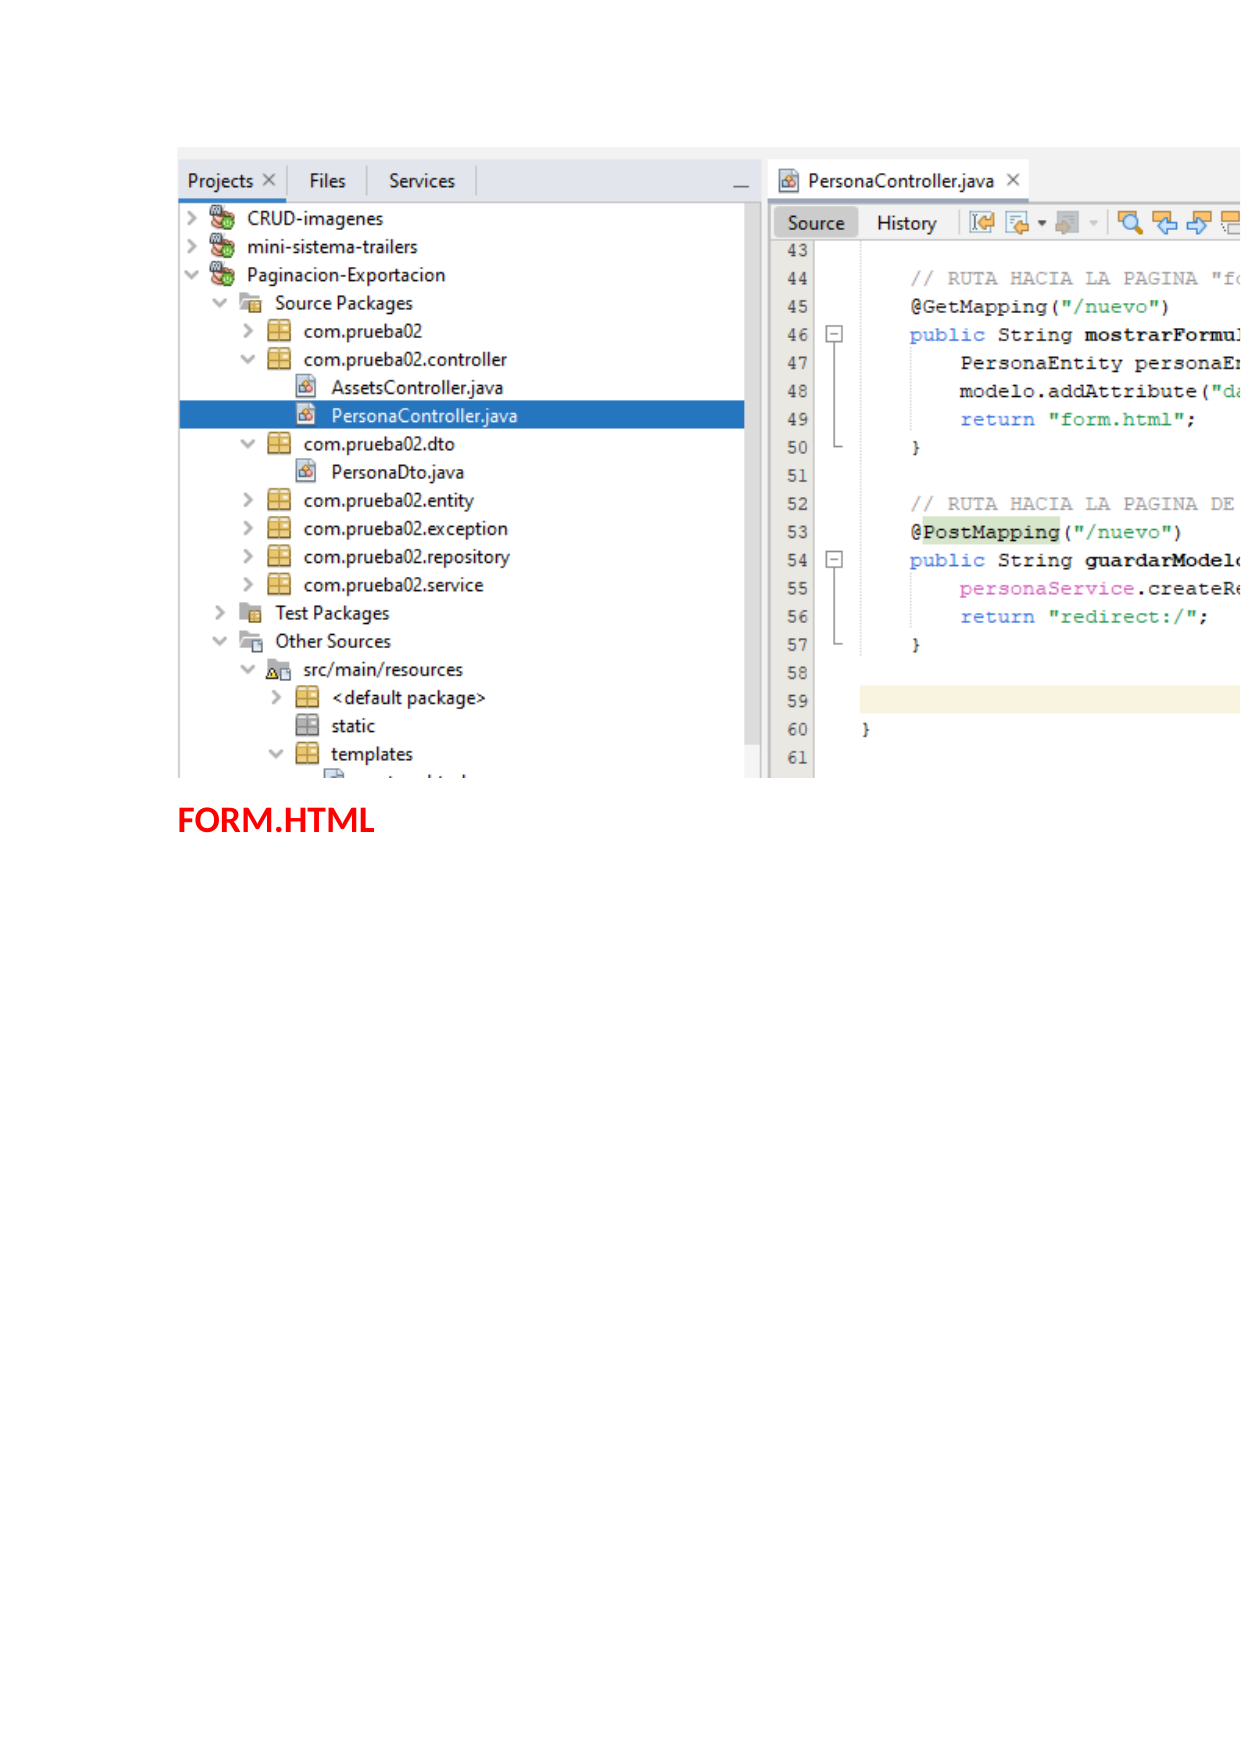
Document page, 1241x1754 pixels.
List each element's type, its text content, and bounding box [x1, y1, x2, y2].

picture [177, 147, 1241, 778]
text FORM.HTML [177, 796, 1063, 842]
